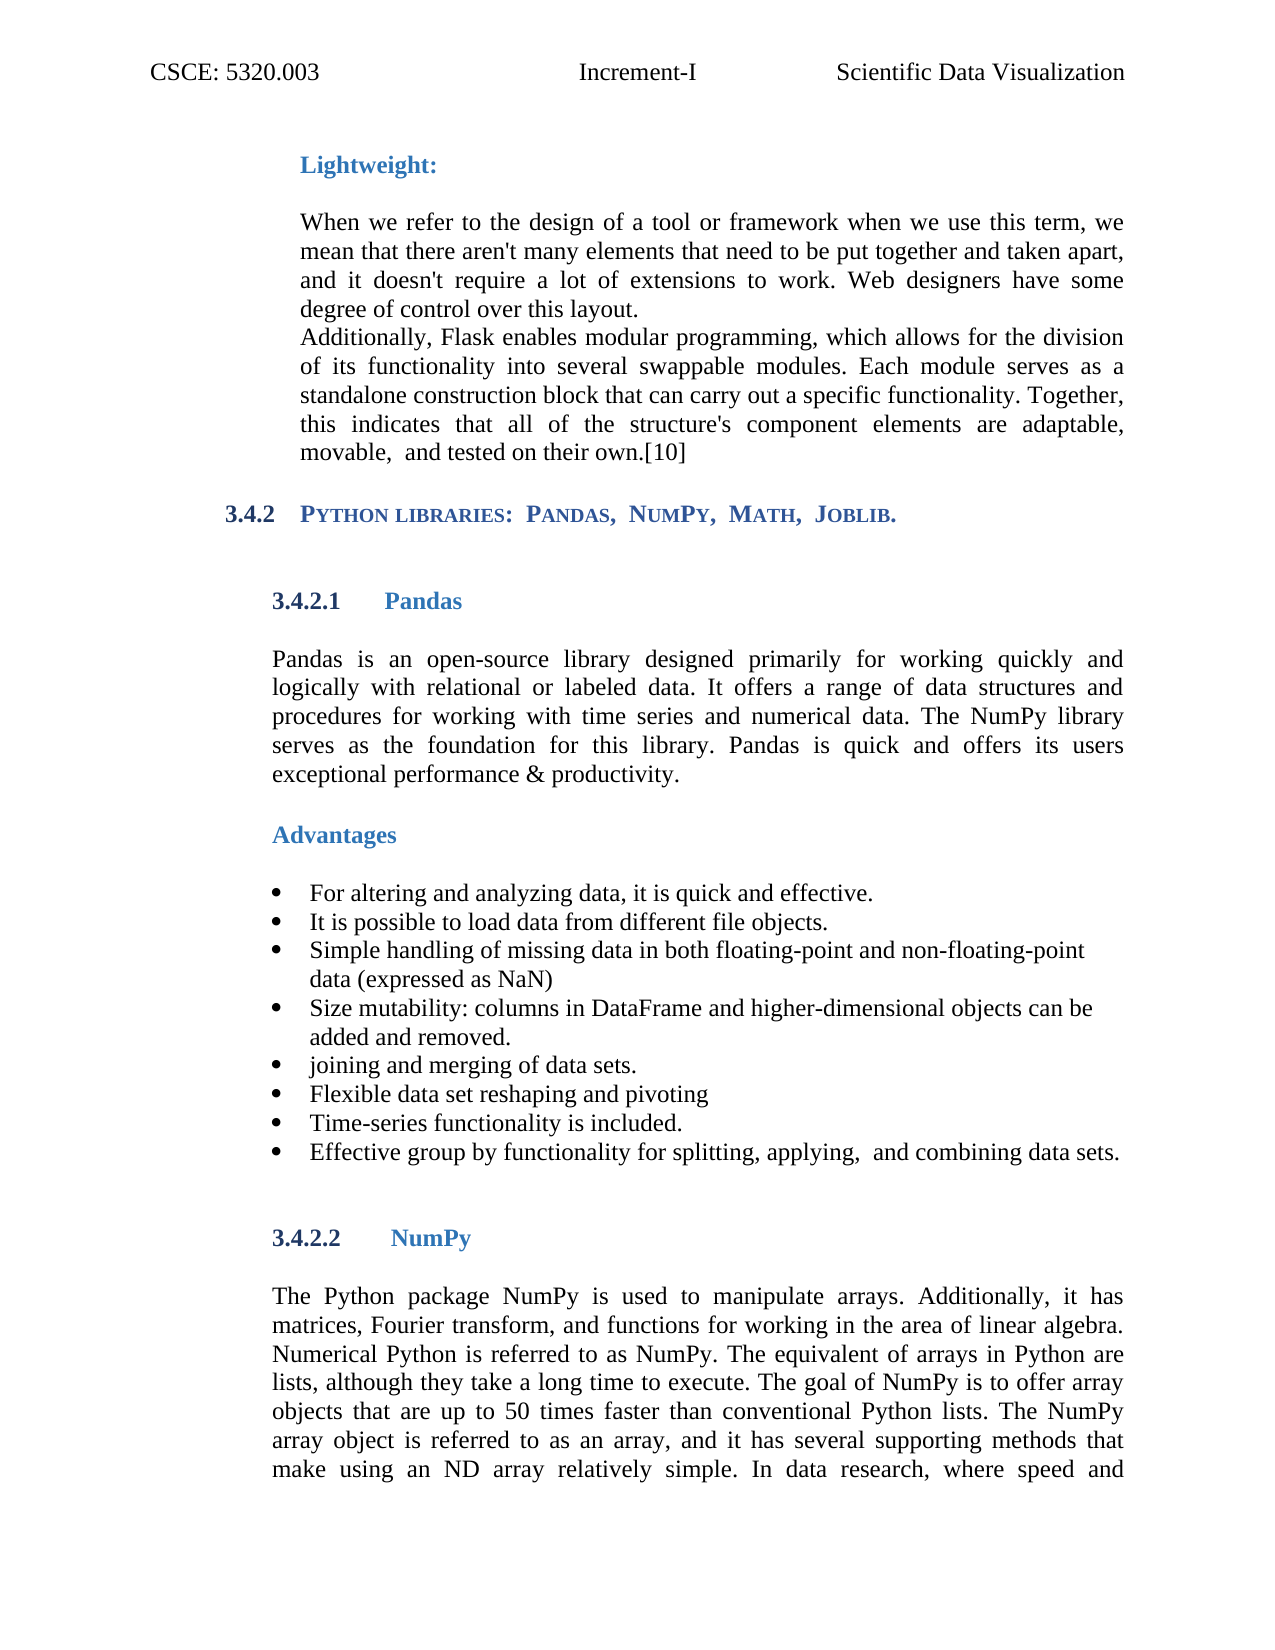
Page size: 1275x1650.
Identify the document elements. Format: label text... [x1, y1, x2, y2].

text Pandas is an open-source library designed primarily for working quickly and logically with relational or labeled data. It offers a range of data structures and procedures for working with time series and numerical data. The NumPy library serves as the foundation for this library. Pandas is quick and offers its users exceptional performance & productivity. [272, 644, 1125, 787]
subtitle Python libraries: Pandas, NumPy, Math, Joblib. [225, 499, 1125, 528]
text Additionally, Flask enables modular programming, which allows for the division of its functionality into several swappable modules. Each module serves as a standalone construction block that can carry out a specific functionality. Together, this indicates that all of the structure's component elements are adaptable, movable, and tested on their own.[10] [300, 322, 1125, 466]
subtitle Lightweight: [225, 150, 1125, 179]
list For altering and analyzing data, it is quick and effective. [272, 878, 1125, 907]
subtitle Pandas [272, 586, 1125, 614]
list Size mutability: columns in DataFrame and higher-dimensional objects can be added and removed. [272, 993, 1125, 1050]
list Time-series functionality is included. [272, 1108, 1125, 1137]
list It is possible to load data from different file objects. [272, 907, 1125, 935]
list Simple handling of missing data in both floating-point and non-floating-point data (expressed as NaN) [272, 935, 1125, 993]
subtitle NumPy [272, 1223, 1125, 1252]
subtitle Advantages [197, 820, 1125, 849]
list Effective group by functionality for splitting, applying, and combining data sets. [272, 1137, 1125, 1165]
list Flexible data set reshaping and pivoting [272, 1079, 1125, 1108]
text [272, 1281, 1125, 1482]
text When we refer to the design of a tool or framework when we use this term, we mean that there aren't many elements that need to be put together and taken apart, and it doesn't require a lot of extensions to work. Web designers have some degree of control over this layout. [300, 207, 1125, 322]
list joining and merging of data sets. [272, 1050, 1125, 1079]
